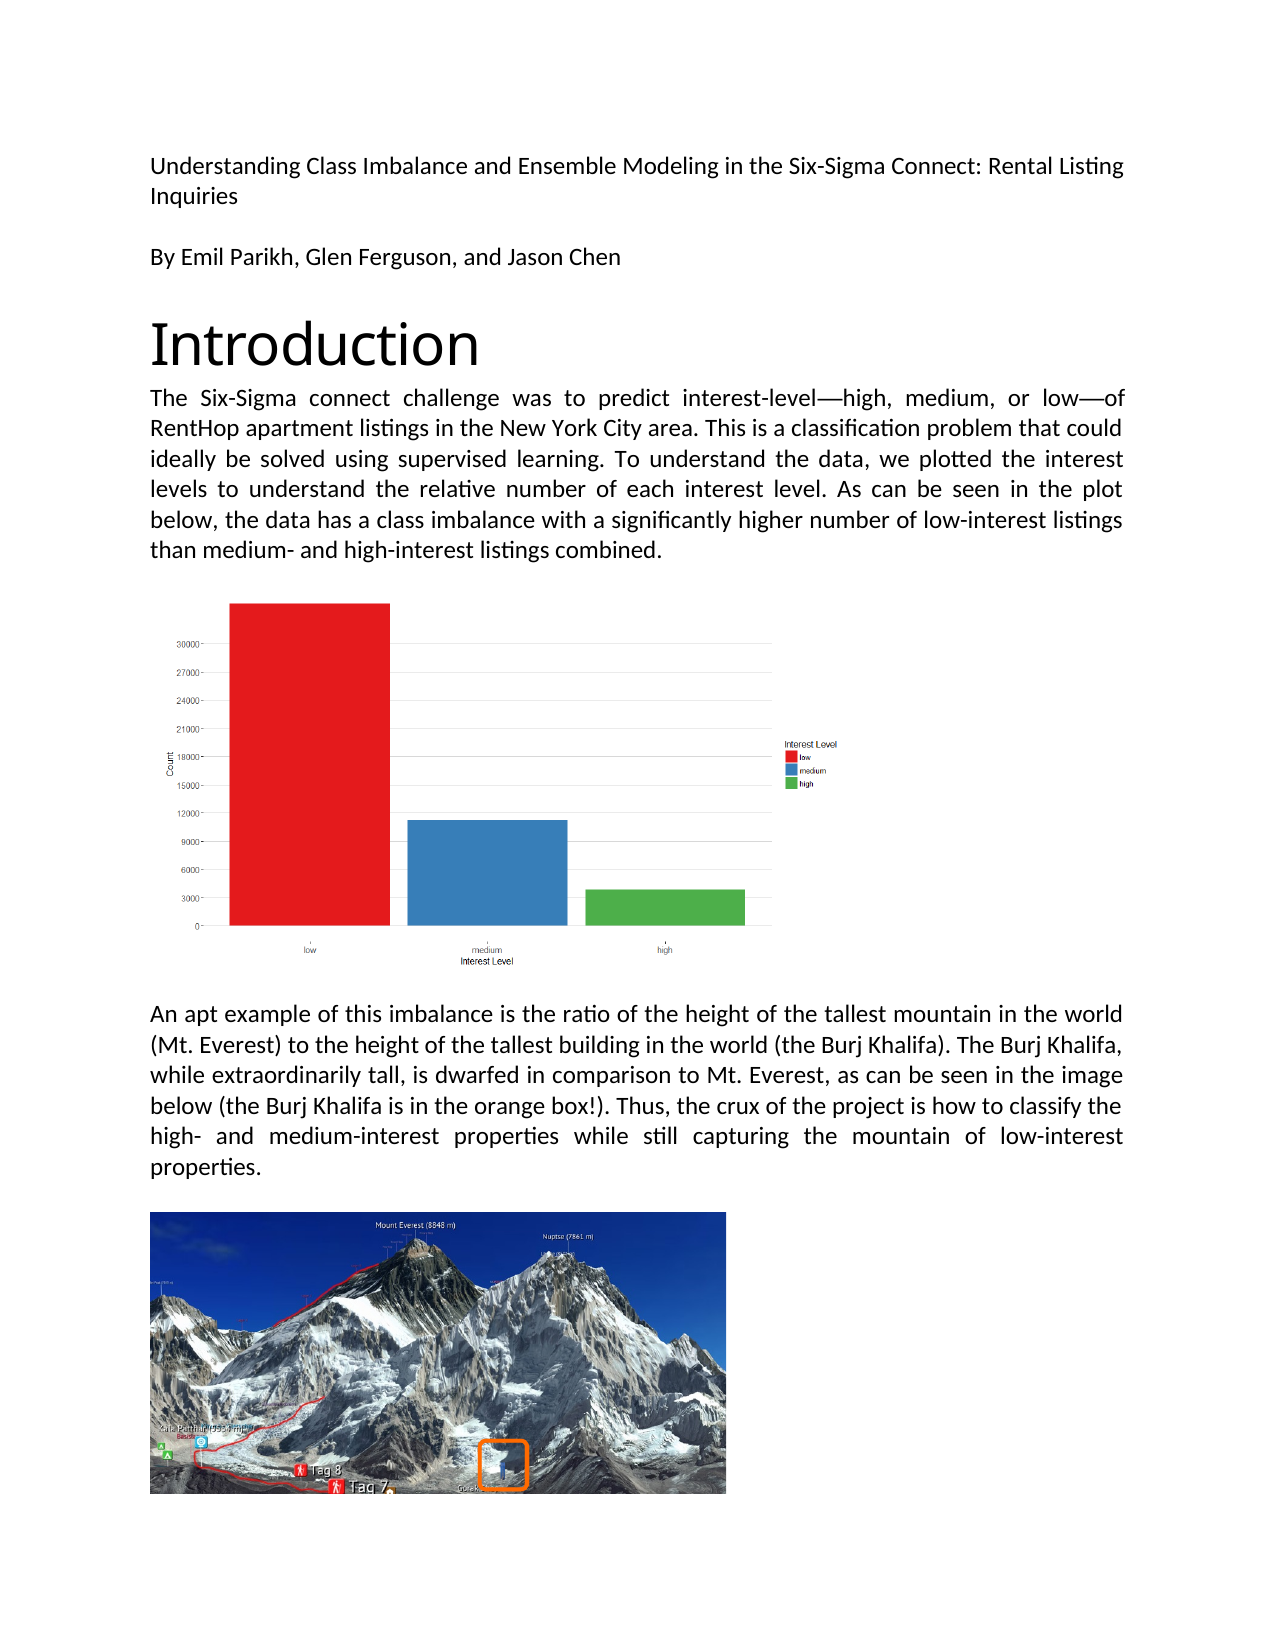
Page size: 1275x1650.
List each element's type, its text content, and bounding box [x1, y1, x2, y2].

picture [161, 595, 845, 968]
text By Emil Parikh, Glen Ferguson, and Jason Chen [150, 242, 1125, 272]
title Introduction [150, 303, 1125, 382]
picture [150, 1212, 727, 1494]
text The Six-Sigma connect challenge was to predict interest-level—high, medium, or low—of RentHop apartment listings in the New York City area. This is a classification problem that could ideally be solved using supervised learning. To understand the data, we plotted the interest levels to understand the relative number of each interest level. As can be seen in the plot below, the data has a class imbalance with a significantly higher number of low-interest listings than medium- and high-interest listings combined. [150, 382, 1125, 565]
text Understanding Class Imbalance and Ensemble Modeling in the Six-Sigma Connect: Rental Listing Inquiries [150, 150, 1125, 211]
text An apt example of this imbalance is the ratio of the height of the tallest mountain in the world (Mt. Everest) to the height of the tallest building in the world (the Burj Khalifa). The Burj Khalifa, while extraordinarily tall, is dwarfed in comparison to Mt. Everest, as can be seen in the image below (the Burj Khalifa is in the orange box!). Thus, the crux of the project is how to classify the high- and medium-interest properties while still capturing the mountain of low-interest properties. [150, 998, 1125, 1182]
